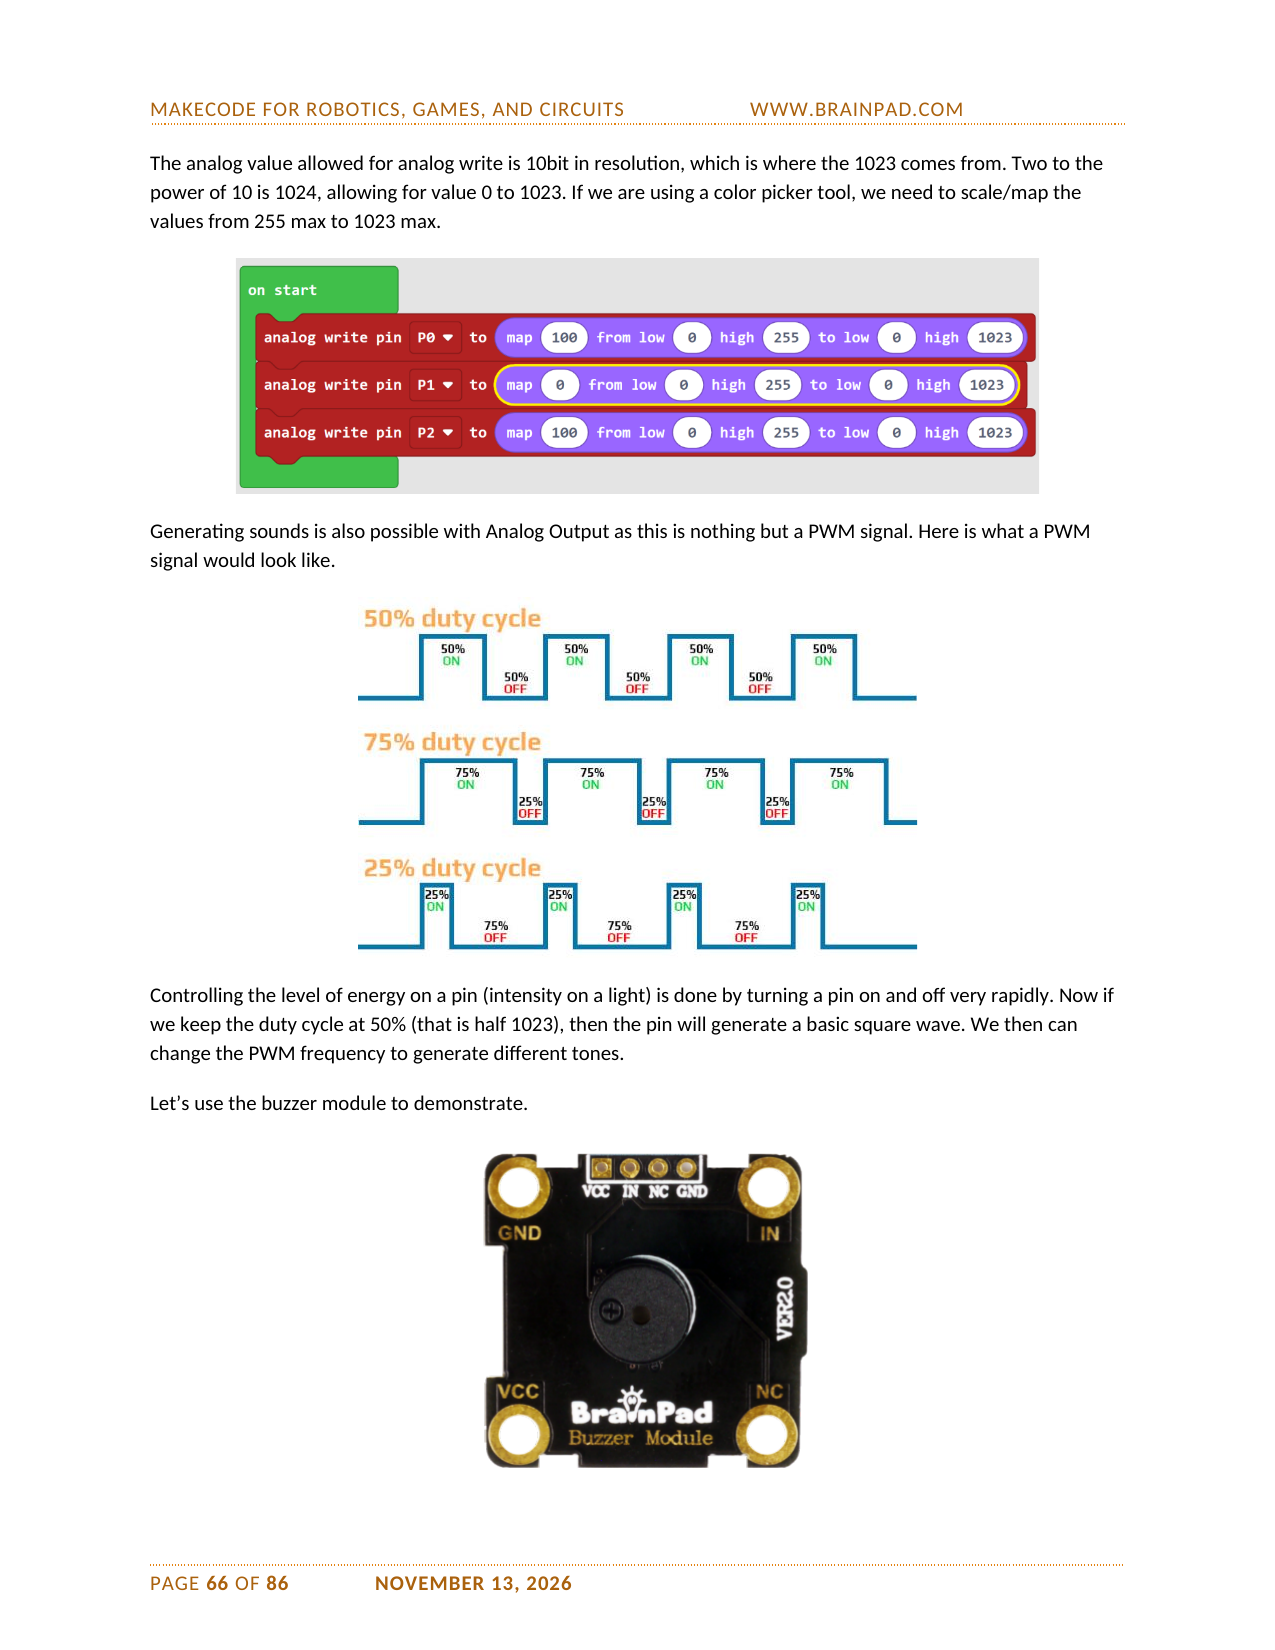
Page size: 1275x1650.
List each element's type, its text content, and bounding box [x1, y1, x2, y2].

picture [358, 597, 918, 958]
picture [235, 258, 1040, 494]
text Controlling the level of energy on a pin (intensity on a light) is done by turning a pin on and off very rapidly. Now if we keep the duty cycle at 50% (that is half 1023), then the pin will generate a basic square wave. We then can change the PWM frequency to generate different tones. [150, 982, 1125, 1066]
picture [413, 1140, 862, 1483]
text Let’s use the buzzer module to demonstrate. [150, 1090, 1125, 1116]
text Generating sounds is also possible with Analog Output as this is nothing but a PWM signal. Here is what a PWM signal would look like. [150, 518, 1125, 573]
text The analog value allowed for analog write is 10bit in resolution, which is where the 1023 comes from. Two to the power of 10 is 1024, allowing for value 0 to 1023. If we are using a color picker tool, we need to scale/map the values from 255 max to 1023 max. [150, 150, 1125, 234]
